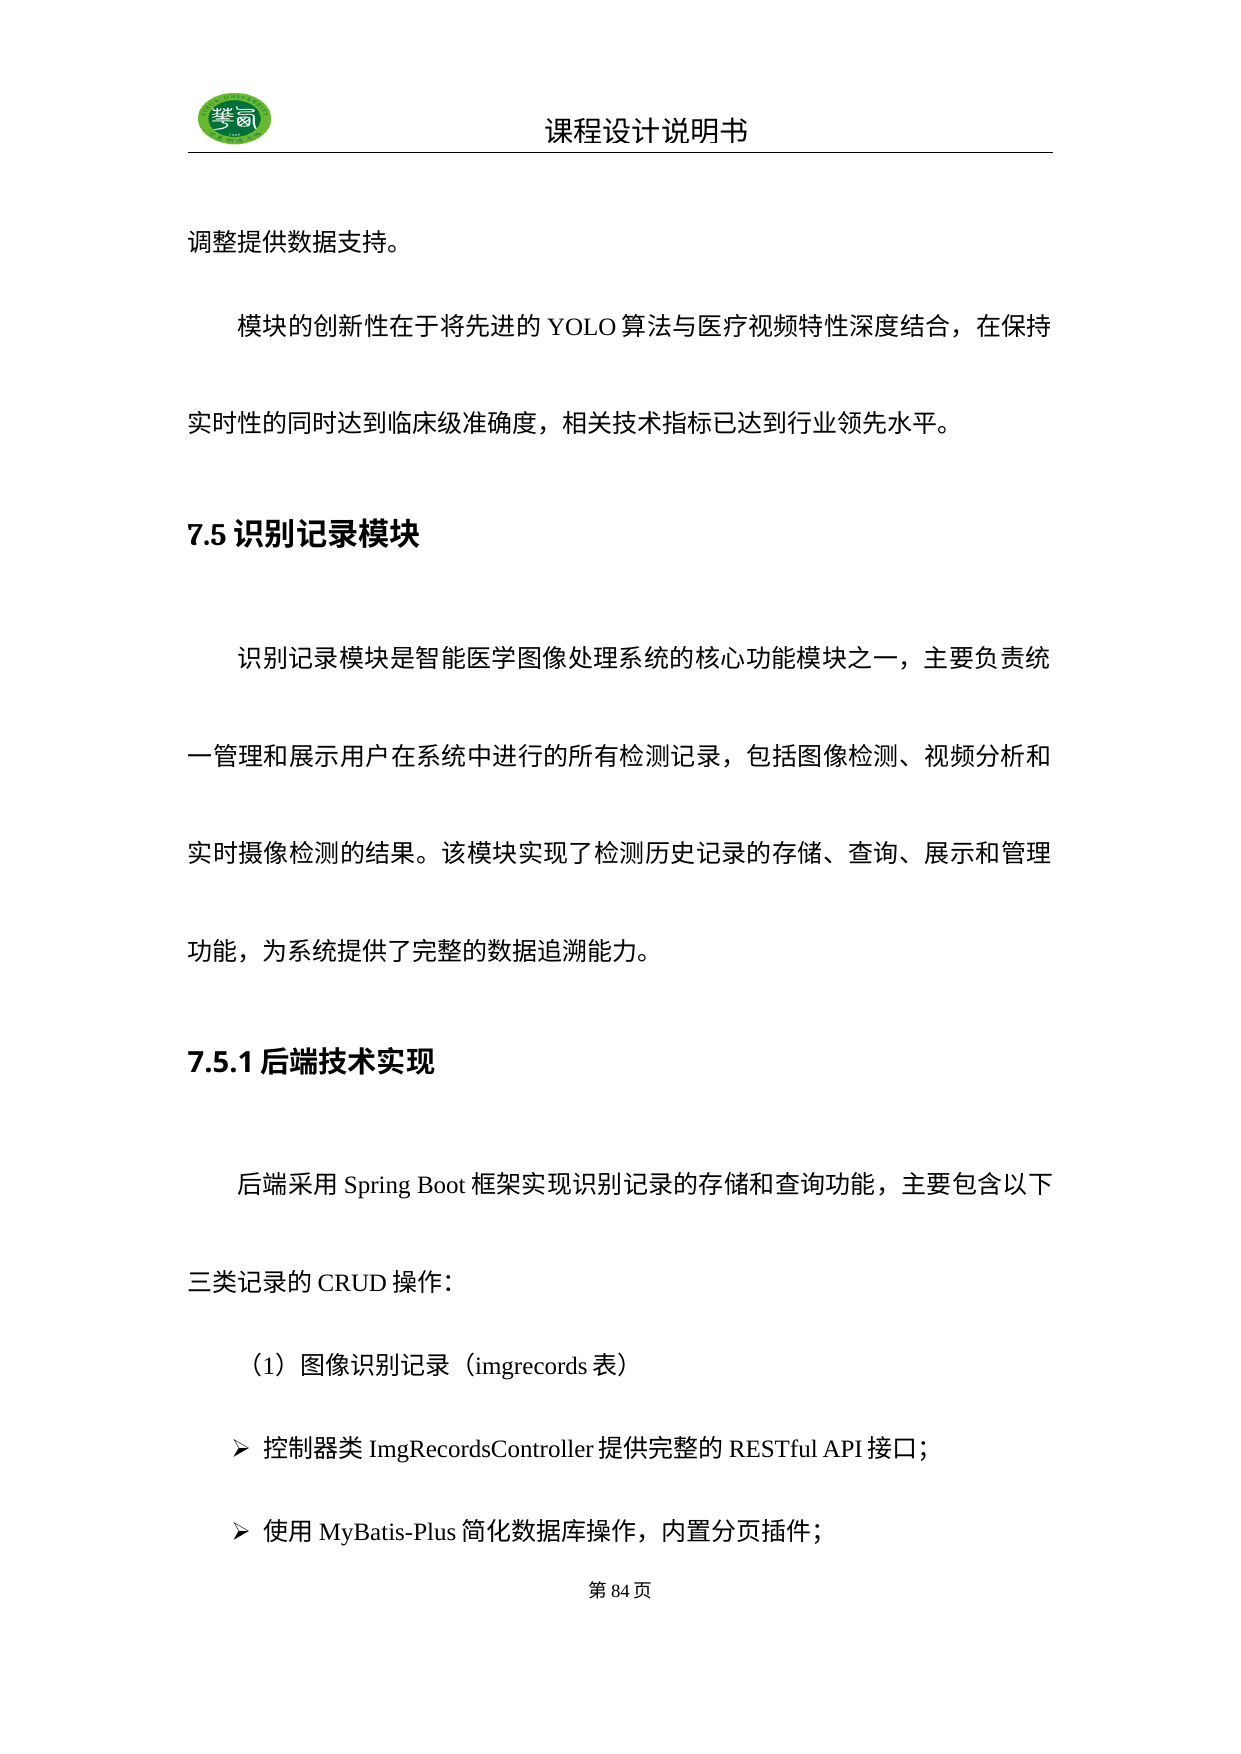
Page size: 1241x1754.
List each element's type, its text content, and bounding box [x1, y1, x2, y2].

subtitle 7.5 识别记录模块 [187, 499, 1053, 564]
subtitle 7.5.1后端技术实现 [187, 1027, 1053, 1092]
list 控制器类ImgRecordsController提供完整的RESTful API接口； [231, 1414, 1053, 1479]
text 识别记录模块是智能医学图像处理系统的核心功能模块之一，主要负责统一管理和展示用户在系统中进行的所有检测记录，包括图像检测、视频分析和实时摄像检测的结果。该模块实现了检测历史记录的存储、查询、展示和管理功能，为系统提供了完整的数据追溯能力。 [187, 624, 1053, 982]
text 后端采用Spring Boot框架实现识别记录的存储和查询功能，主要包含以下三类记录的CRUD操作： [187, 1150, 1053, 1313]
text （1）图像识别记录（imgrecords表） [187, 1331, 1053, 1396]
picture [187, 88, 282, 150]
list 使用MyBatis-Plus简化数据库操作，内置分页插件； [231, 1497, 1053, 1562]
text （3）病情追踪：通过定期拍摄检测视频，量化评估治疗效果，为治疗方案调整提供数据支持。 [187, 208, 1053, 273]
text 模块的创新性在于将先进的YOLO算法与医疗视频特性深度结合，在保持实时性的同时达到临床级准确度，相关技术指标已达到行业领先水平。 [187, 292, 1053, 454]
